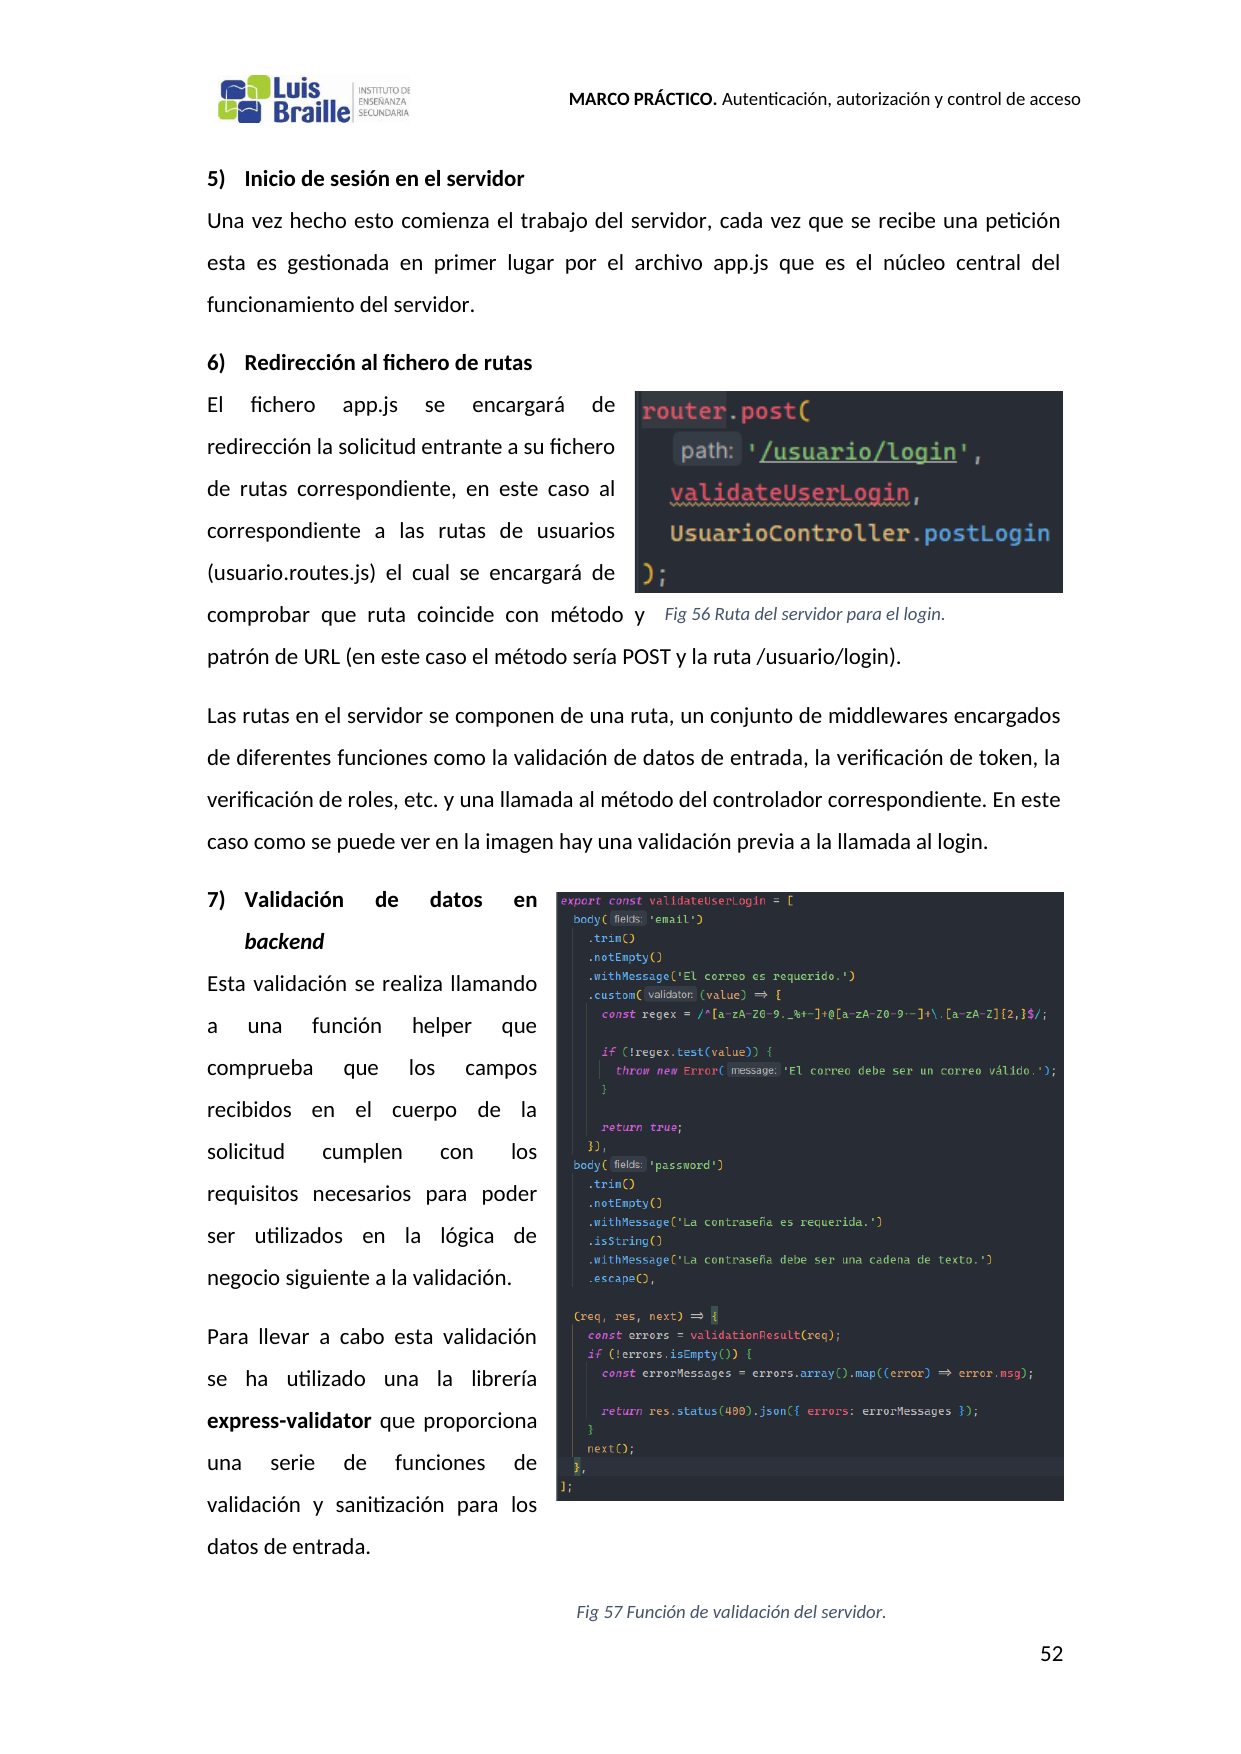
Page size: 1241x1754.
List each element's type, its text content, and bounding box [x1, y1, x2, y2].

text Una vez hecho esto comienza el trabajo del servidor, cada vez que se recibe una petición esta es gestionada en primer lugar por el archivo app.js que es el núcleo central del funcionamiento del servidor. [207, 206, 1063, 318]
text Para llevar a cabo esta validación se ha utilizado una la librería express-validator que proporciona una serie de funciones de validación y sanitización para los datos de entrada. [207, 1322, 1063, 1560]
picture [634, 391, 1063, 593]
list Inicio de sesión en el servidor [207, 164, 1063, 192]
picture [556, 892, 1064, 1501]
text Las rutas en el servidor se componen de una ruta, un conjunto de middlewares encargados de diferentes funciones como la validación de datos de entrada, la verificación de token, la verificación de roles, etc. y una llamada al método del controlador correspondiente. En este caso como se puede ver en la imagen hay una validación previa a la llamada al login. [207, 701, 1063, 855]
list Validación de datos en backend [207, 886, 1063, 956]
list Redirección al fichero de rutas [207, 348, 1063, 376]
text Esta validación se realiza llamando a una función helper que comprueba que los campos recibidos en el cuerpo de la solicitud cumplen con los requisitos necesarios para poder ser utilizados en la lógica de negocio siguiente a la validación. [207, 969, 556, 1291]
